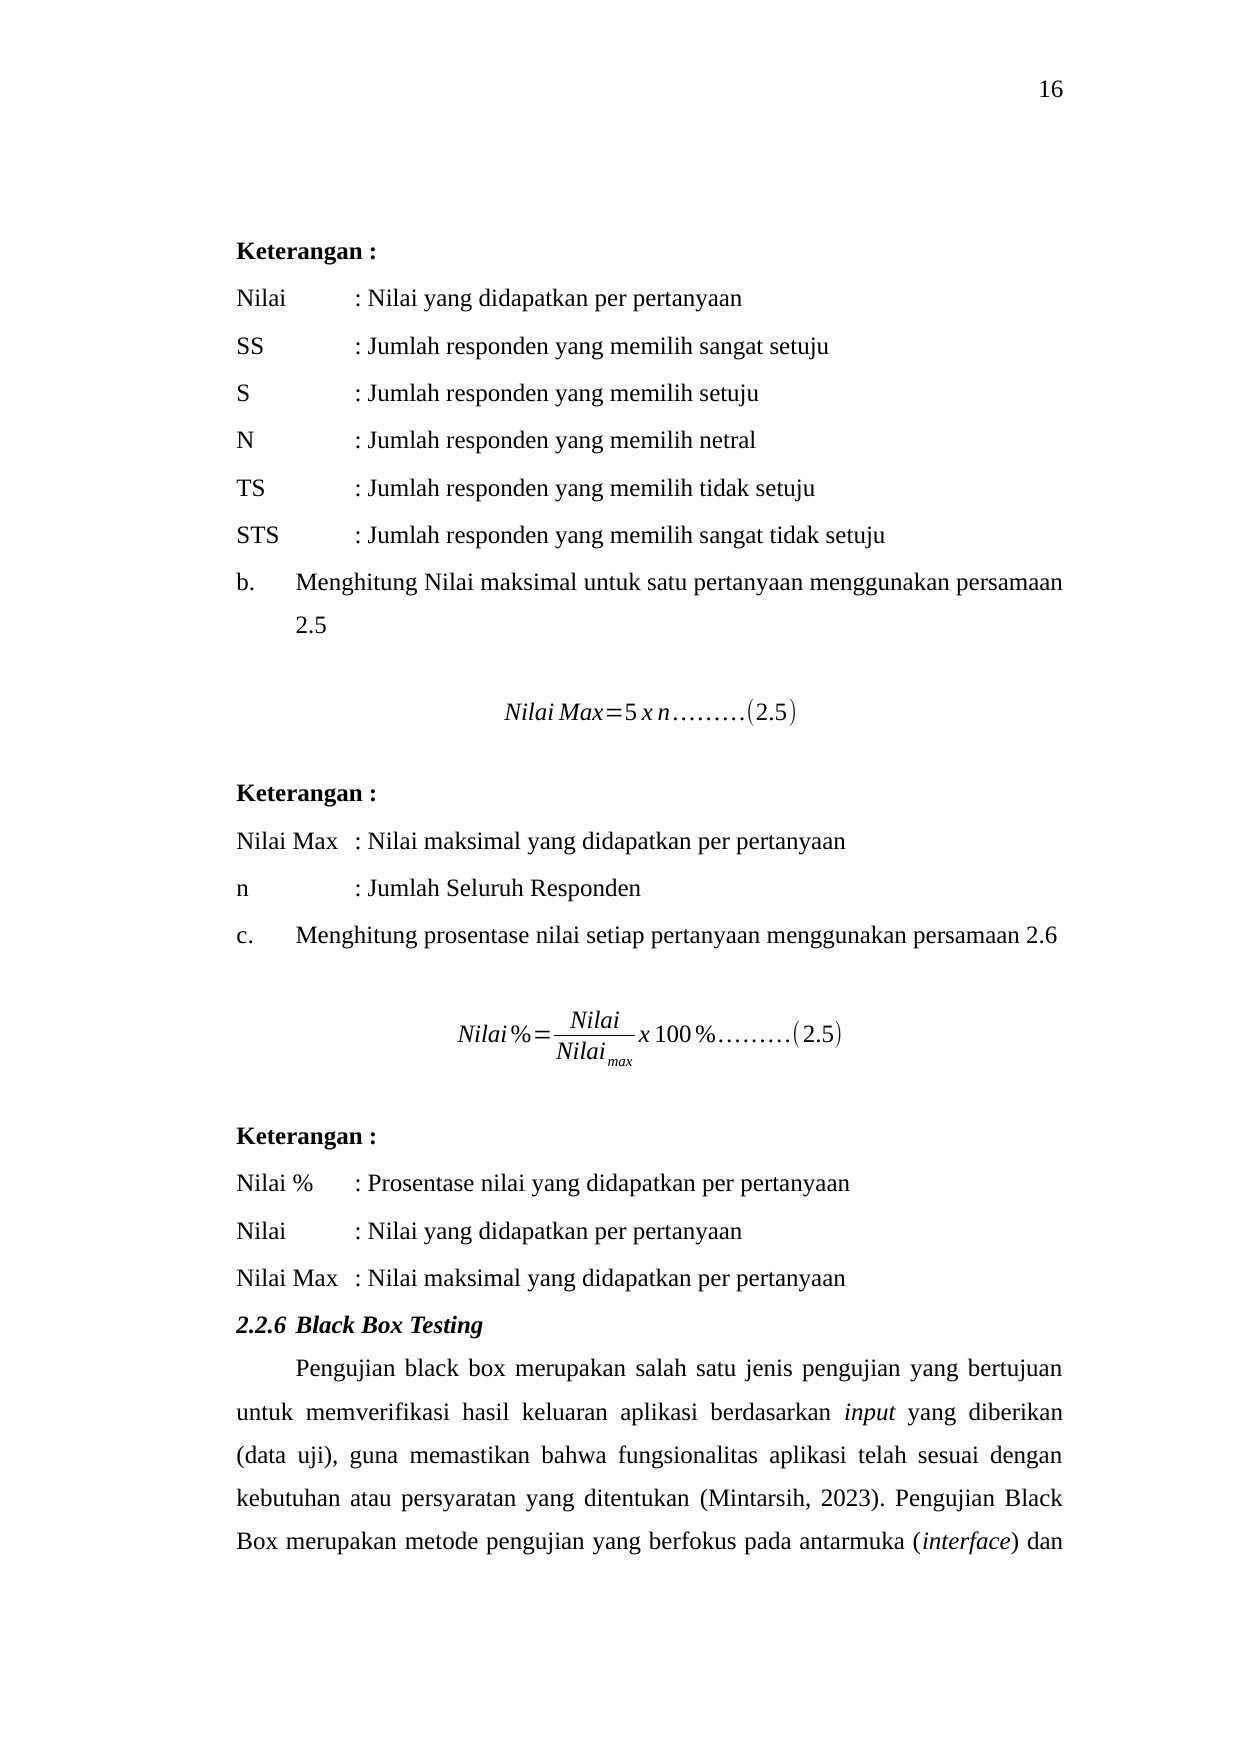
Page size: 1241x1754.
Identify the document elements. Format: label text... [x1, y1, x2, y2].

list Menghitung Nilai maksimal untuk satu pertanyaan menggunakan persamaan 2.5 [236, 567, 1063, 639]
text Keterangan : [236, 236, 1063, 265]
text Keterangan : [236, 1121, 1063, 1150]
list Menghitung prosentase nilai setiap pertanyaan menggunakan persamaan 2.6 [236, 920, 1063, 949]
text n : Jumlah Seluruh Responden [236, 873, 1063, 902]
text Nilai Max : Nilai maksimal yang didapatkan per pertanyaan [236, 1263, 1063, 1292]
text TS : Jumlah responden yang memilih tidak setuju [236, 473, 1063, 501]
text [236, 1353, 1063, 1555]
text N : Jumlah responden yang memilih netral [236, 425, 1063, 454]
text S : Jumlah responden yang memilih setuju [236, 378, 1063, 407]
text SS ​: Jumlah responden yang memilih sangat setuju [236, 331, 1063, 359]
text Keterangan : [236, 778, 1063, 807]
text STS : Jumlah responden yang memilih sangat tidak setuju [236, 520, 1063, 549]
text Nilai : Nilai yang didapatkan per pertanyaan [236, 1216, 1063, 1244]
subtitle Black Box Testing [236, 1310, 1063, 1339]
text Nilai Max : Nilai maksimal yang didapatkan per pertanyaan [236, 826, 1063, 854]
text Nilai : Nilai yang didapatkan per pertanyaan [236, 283, 1063, 312]
text Nilai % : Prosentase nilai yang didapatkan per pertanyaan [236, 1168, 1063, 1197]
